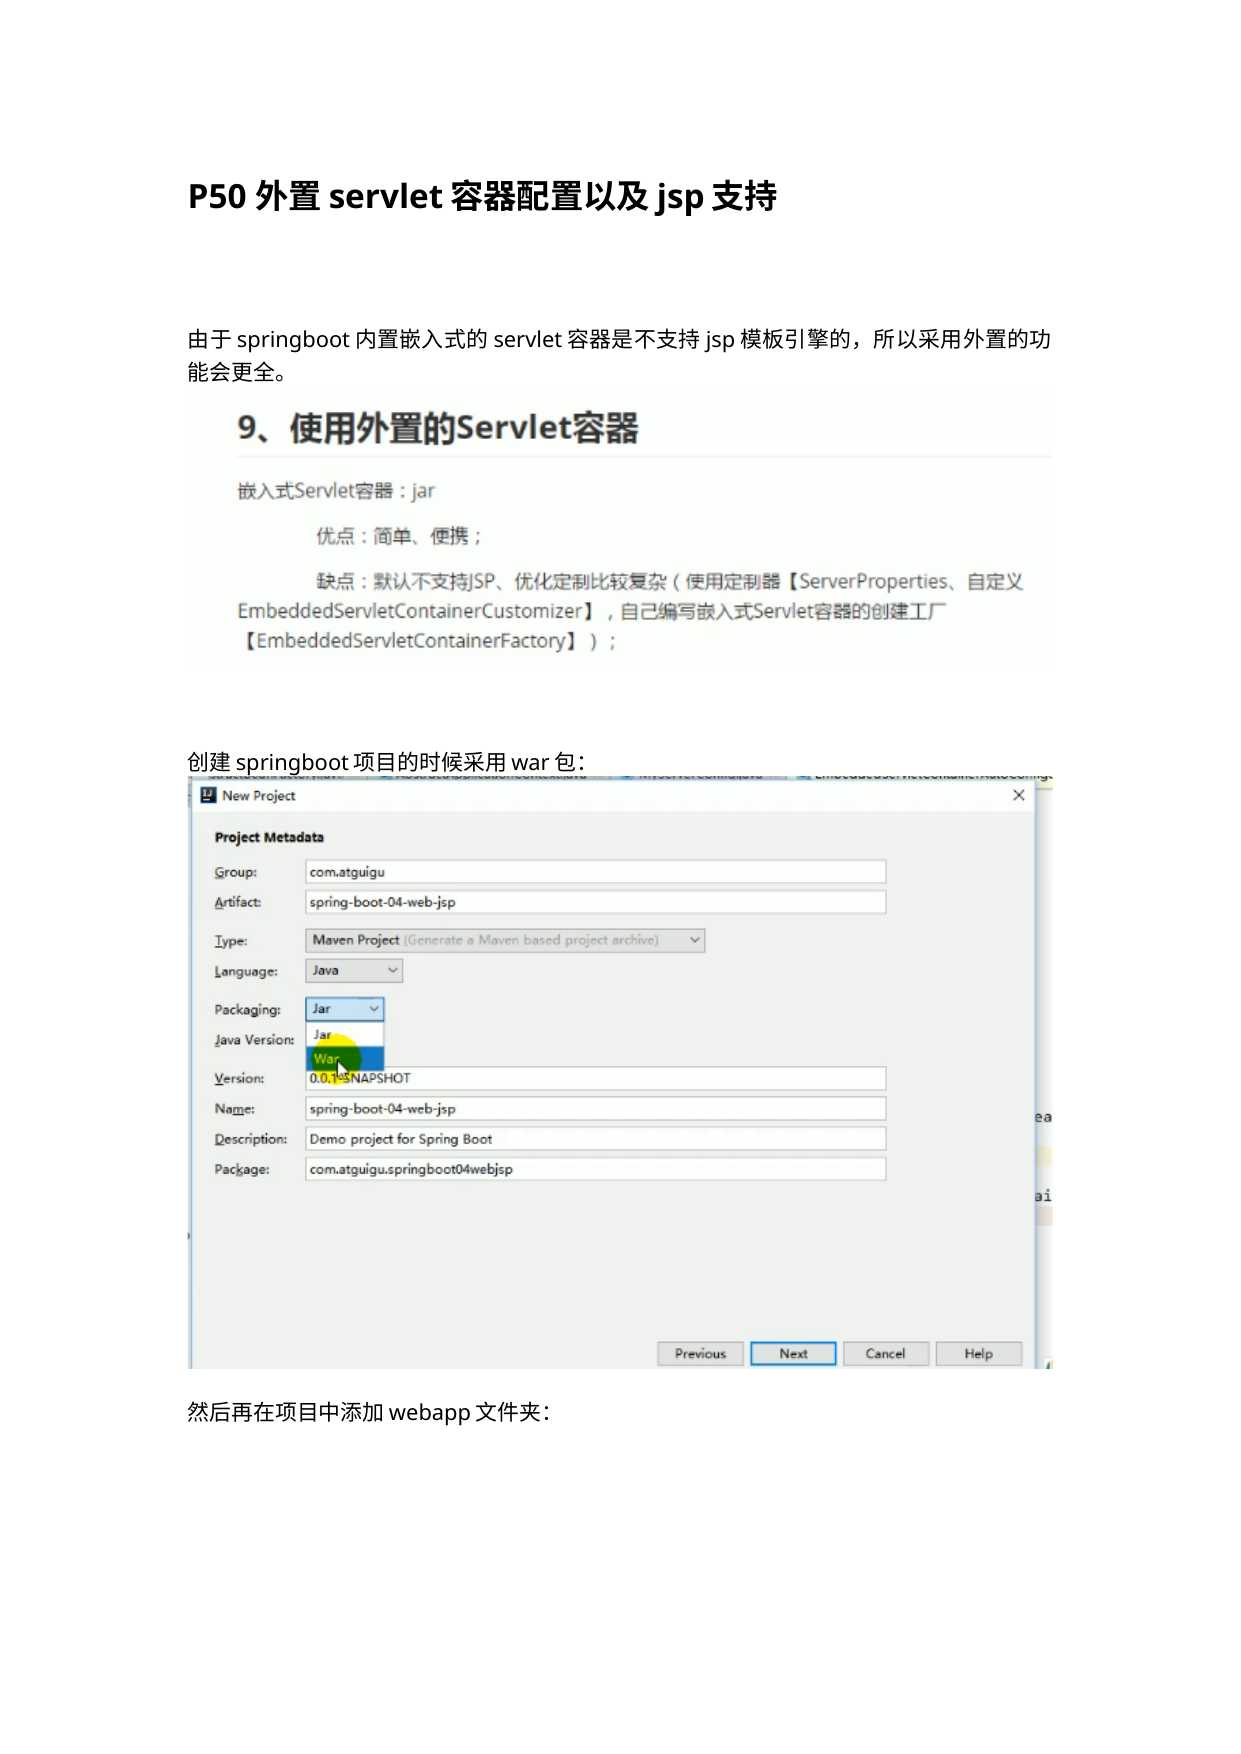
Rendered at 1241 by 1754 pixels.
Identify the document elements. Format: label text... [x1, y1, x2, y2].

text 然后再在项目中添加webapp文件夹： [187, 1394, 1053, 1427]
text 由于springboot内置嵌入式的servlet容器是不支持jsp模板引擎的，所以采用外置的功能会更全。 [187, 322, 1053, 386]
picture [187, 386, 1053, 665]
subtitle P50 外置servlet容器配置以及jsp支持 [187, 162, 1053, 227]
picture [187, 776, 1053, 1369]
text 创建springboot项目的时候采用war包： [187, 744, 1053, 776]
